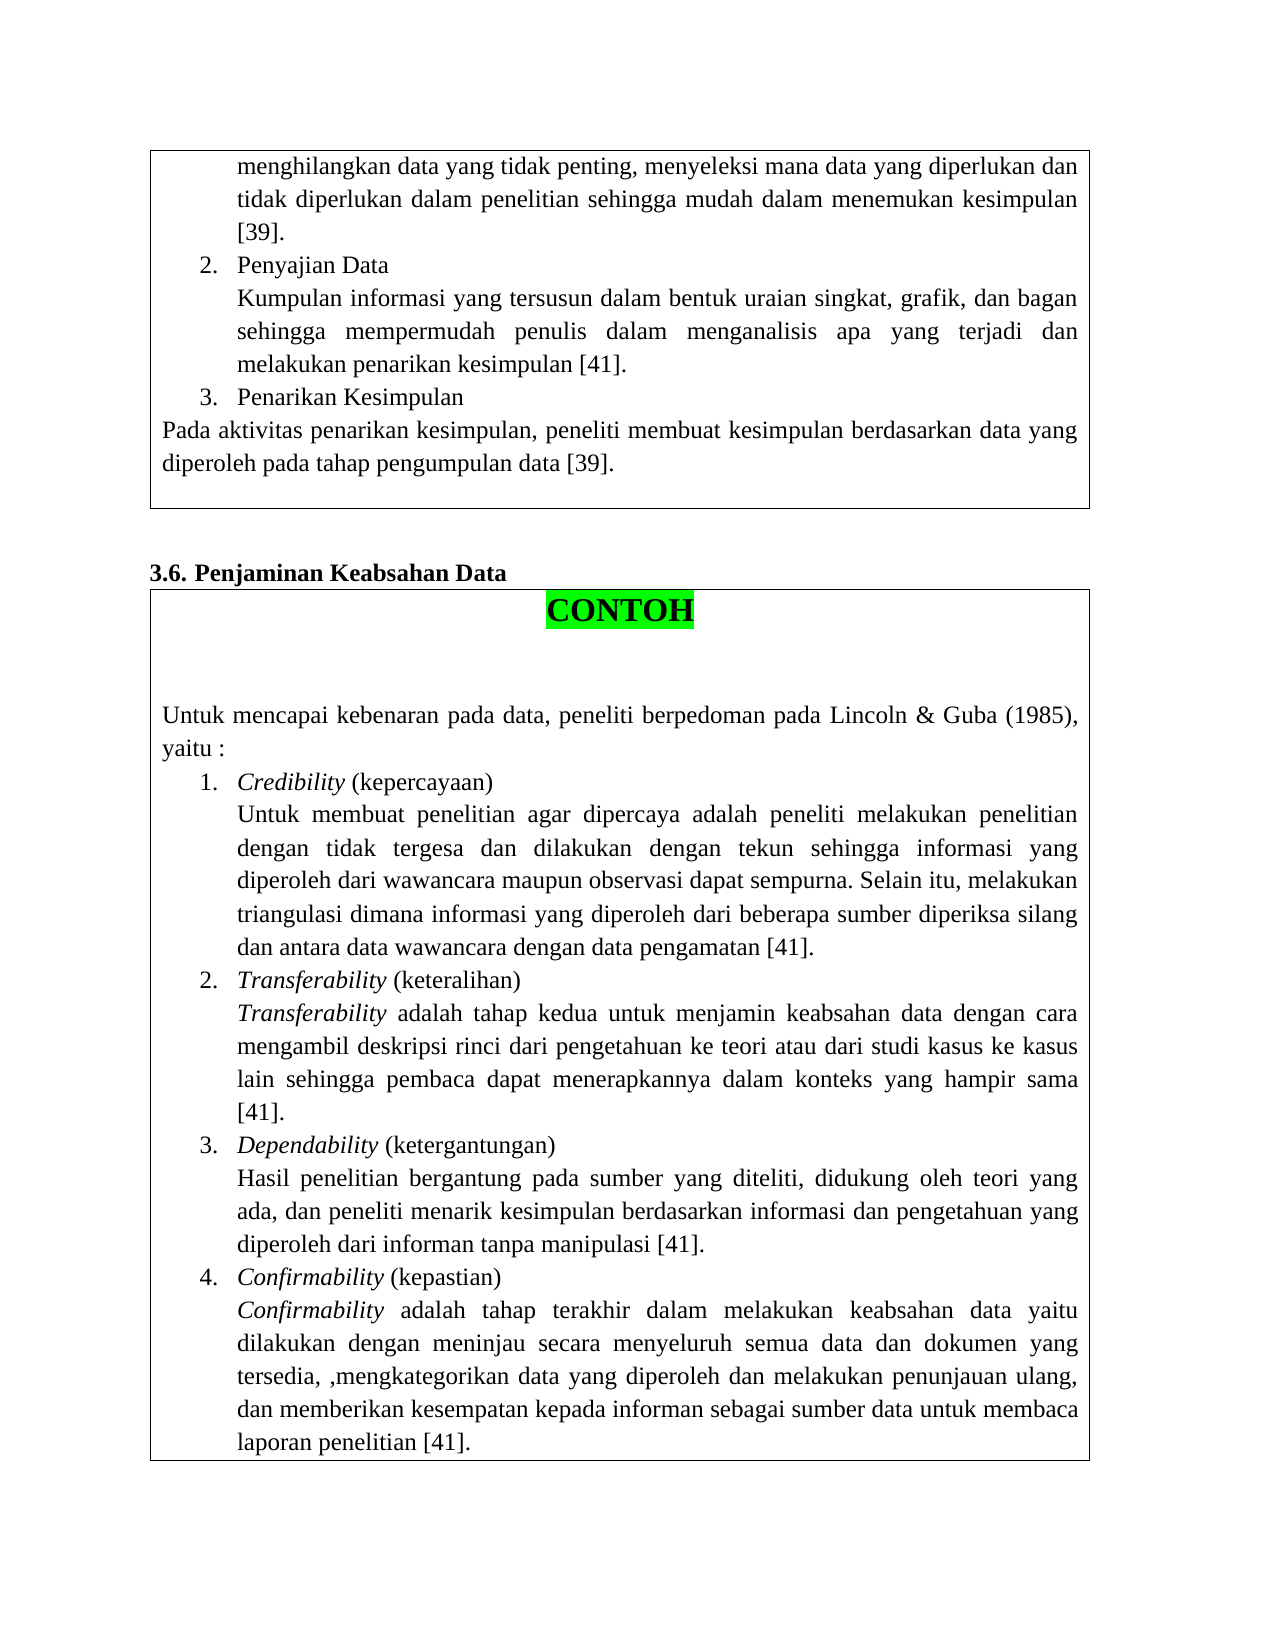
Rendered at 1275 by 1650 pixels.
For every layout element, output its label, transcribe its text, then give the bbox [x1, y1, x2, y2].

table_header CONTOH Untuk mencapai kebenaran pada data, peneliti berpedoman pada Lincoln & Guba (1985), yaitu : Credibility (kepercayaan) Untuk membuat penelitian agar dipercaya adalah peneliti melakukan penelitian dengan tidak tergesa dan dilakukan dengan tekun sehingga informasi yang diperoleh dari wawancara maupun observasi dapat sempurna. Selain itu, melakukan triangulasi dimana informasi yang diperoleh dari beberapa sumber diperiksa silang dan antara data wawancara dengan data pengamatan [41]. Transferability (keteralihan) Transferability adalah tahap kedua untuk menjamin keabsahan data dengan cara mengambil deskripsi rinci dari pengetahuan ke teori atau dari studi kasus ke kasus lain sehingga pembaca dapat menerapkannya dalam konteks yang hampir sama [41]. Dependability (ketergantungan) Hasil penelitian bergantung pada sumber yang diteliti, didukung oleh teori yang ada, dan peneliti menarik kesimpulan berdasarkan informasi dan pengetahuan yang diperoleh dari informan tanpa manipulasi [41]. Confirmability (kepastian) Confirmability adalah tahap terakhir dalam melakukan keabsahan data yaitu dilakukan dengan meninjau secara menyeluruh semua data dan dokumen yang tersedia, ,mengkategorikan data yang diperoleh dan melakukan penunjauan ulang, dan memberikan kesempatan kepada informan sebagai sumber data untuk membaca laporan penelitian [41]. [151, 590, 1089, 1459]
subtitle Penjaminan Keabsahan Data [149, 558, 1125, 587]
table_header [151, 151, 1089, 508]
